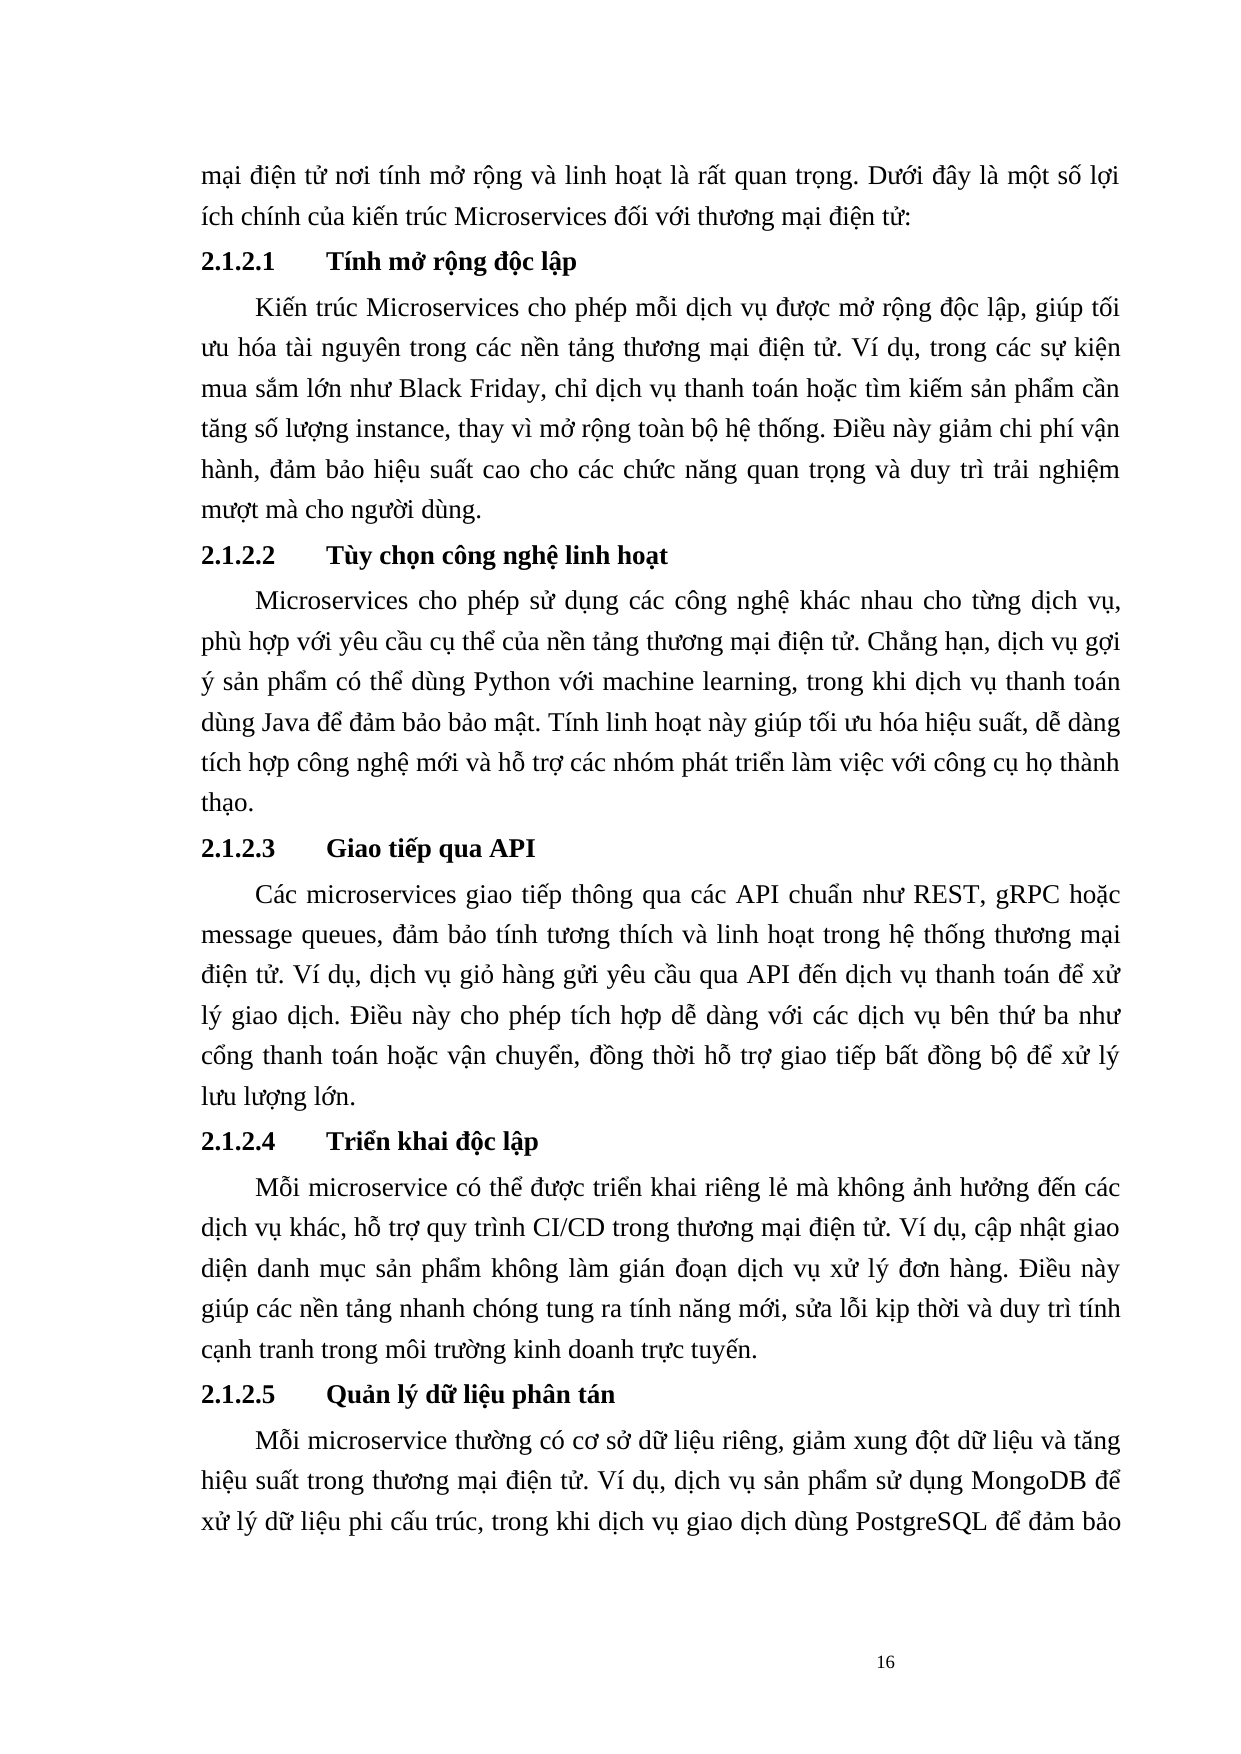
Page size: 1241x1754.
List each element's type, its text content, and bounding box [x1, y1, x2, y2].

text Giao tiếp qua API [201, 832, 1122, 863]
text Triển khai độc lập [201, 1126, 1122, 1157]
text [201, 1424, 1122, 1536]
text Quản lý dữ liệu phân tán [201, 1378, 1122, 1409]
text Tính mở rộng độc lập [201, 246, 1122, 277]
text Các microservices giao tiếp thông qua các API chuẩn như REST, gRPC hoặc message queues, đảm bảo tính tương thích và linh hoạt trong hệ thống thương mại điện tử. Ví dụ, dịch vụ giỏ hàng gửi yêu cầu qua API đến dịch vụ thanh toán để xử lý giao dịch. Điều này cho phép tích hợp dễ dàng với các dịch vụ bên thứ ba như cổng thanh toán hoặc vận chuyển, đồng thời hỗ trợ giao tiếp bất đồng bộ để xử lý lưu lượng lớn. [201, 878, 1122, 1111]
text Microservices cho phép sử dụng các công nghệ khác nhau cho từng dịch vụ, phù hợp với yêu cầu cụ thể của nền tảng thương mại điện tử. Chẳng hạn, dịch vụ gợi ý sản phẩm có thể dùng Python với machine learning, trong khi dịch vụ thanh toán dùng Java để đảm bảo bảo mật. Tính linh hoạt này giúp tối ưu hóa hiệu suất, dễ dàng tích hợp công nghệ mới và hỗ trợ các nhóm phát triển làm việc với công cụ họ thành thạo. [201, 584, 1122, 818]
text Tùy chọn công nghệ linh hoạt [201, 539, 1122, 570]
text Kiến trúc Microservices cho phép mỗi dịch vụ được mở rộng độc lập, giúp tối ưu hóa tài nguyên trong các nền tảng thương mại điện tử. Ví dụ, trong các sự kiện mua sắm lớn như Black Friday, chỉ dịch vụ thanh toán hoặc tìm kiếm sản phẩm cần tăng số lượng instance, thay vì mở rộng toàn bộ hệ thống. Điều này giảm chi phí vận hành, đảm bảo hiệu suất cao cho các chức năng quan trọng và duy trì trải nghiệm mượt mà cho người dùng. [201, 291, 1122, 524]
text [201, 159, 1122, 231]
text Mỗi microservice có thể được triển khai riêng lẻ mà không ảnh hưởng đến các dịch vụ khác, hỗ trợ quy trình CI/CD trong thương mại điện tử. Ví dụ, cập nhật giao diện danh mục sản phẩm không làm gián đoạn dịch vụ xử lý đơn hàng. Điều này giúp các nền tảng nhanh chóng tung ra tính năng mới, sửa lỗi kịp thời và duy trì tính cạnh tranh trong môi trường kinh doanh trực tuyến. [201, 1171, 1122, 1364]
